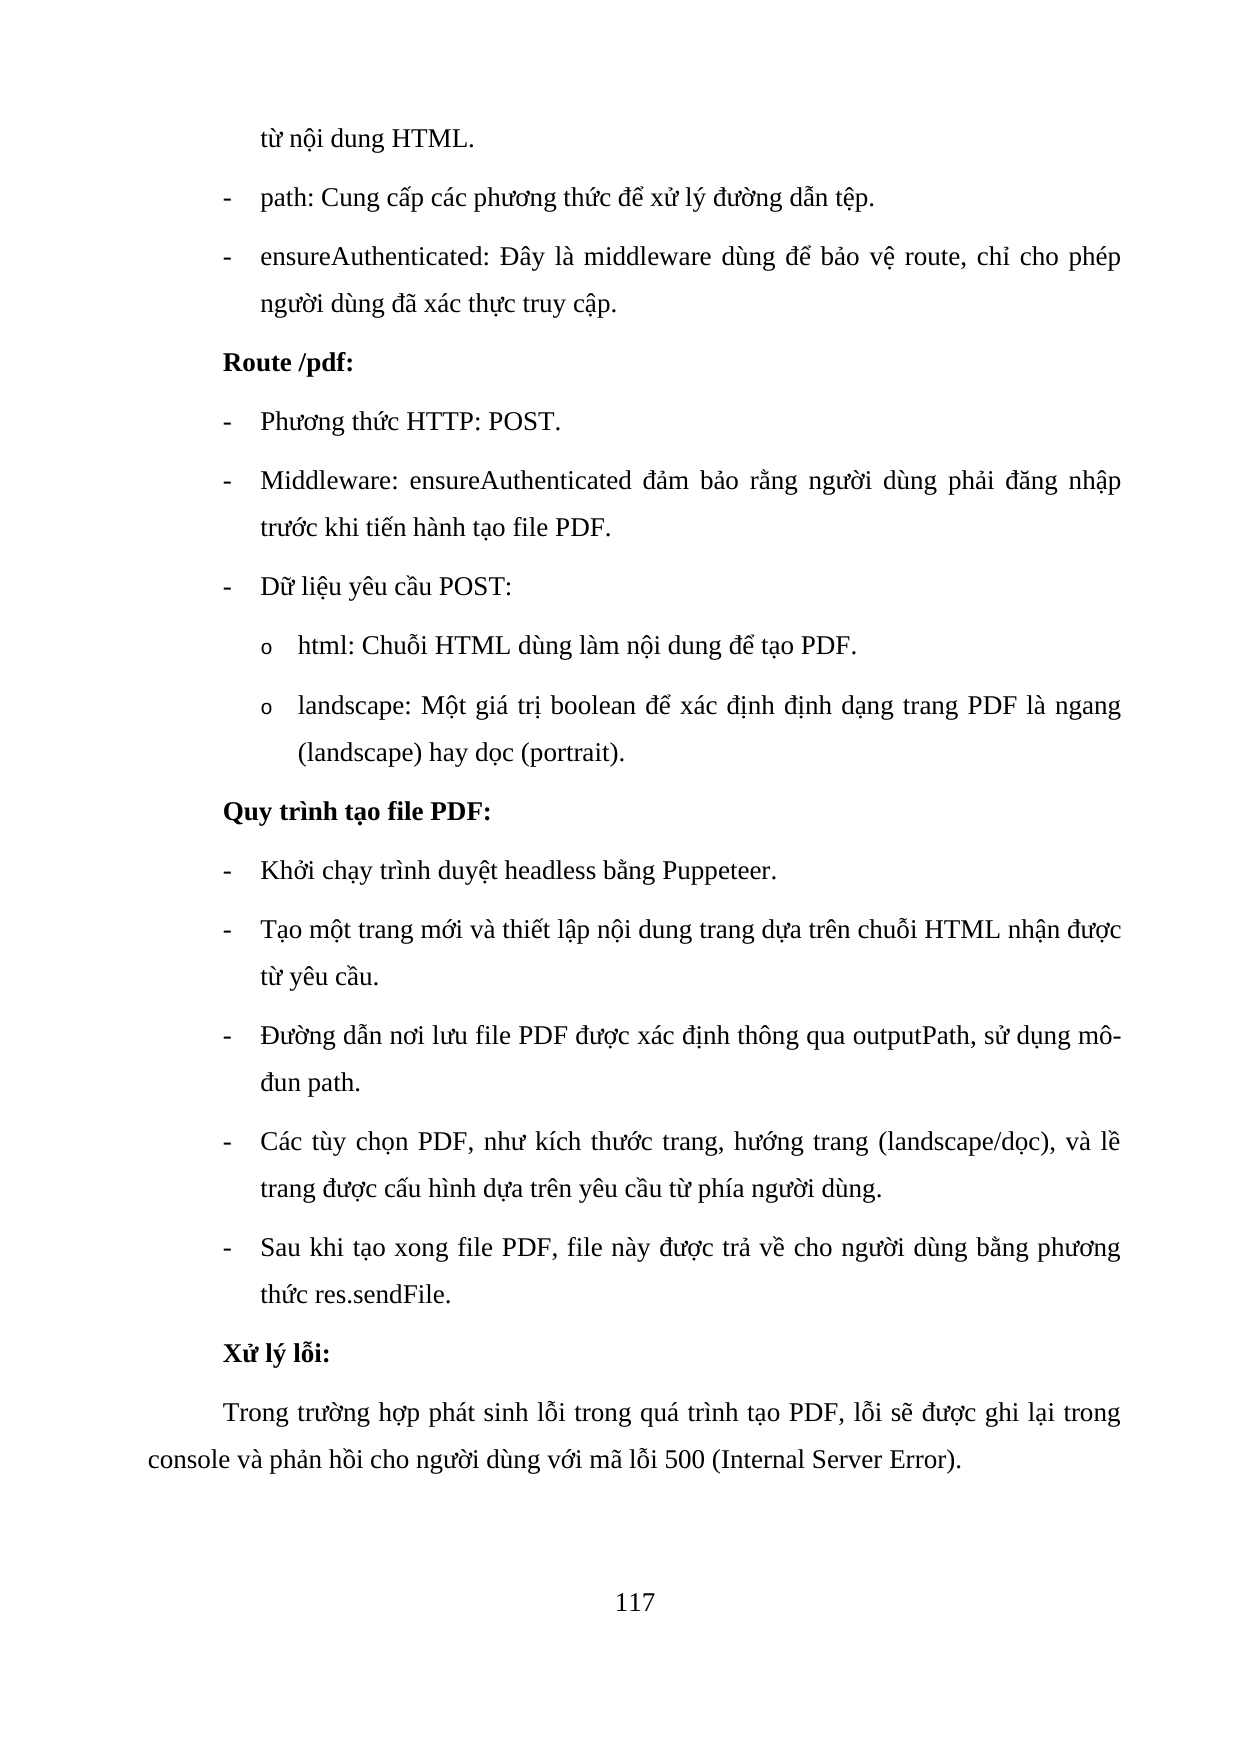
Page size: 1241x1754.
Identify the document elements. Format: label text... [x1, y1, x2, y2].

text Quy trình tạo file PDF: [148, 795, 1122, 826]
list Các tùy chọn PDF, như kích thước trang, hướng trang (landscape/dọc), và lề trang được cấu hình dựa trên yêu cầu từ phía người dùng. [223, 1125, 1122, 1203]
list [223, 122, 1122, 153]
list Khởi chạy trình duyệt headless bằng Puppeteer. [223, 854, 1122, 886]
text Trong trường hợp phát sinh lỗi trong quá trình tạo PDF, lỗi sẽ được ghi lại trong console và phản hồi cho người dùng với mã lỗi 500 (Internal Server Error). [148, 1396, 1122, 1474]
list Đường dẫn nơi lưu file PDF được xác định thông qua outputPath, sử dụng mô-đun path. [223, 1019, 1122, 1097]
text Route /pdf: [148, 346, 1122, 377]
list landscape: Một giá trị boolean để xác định định dạng trang PDF là ngang (landscape) hay dọc (portrait). [260, 689, 1122, 767]
list Tạo một trang mới và thiết lập nội dung trang dựa trên chuỗi HTML nhận được từ yêu cầu. [223, 913, 1122, 991]
list Sau khi tạo xong file PDF, file này được trả về cho người dùng bằng phương thức res.sendFile. [223, 1231, 1122, 1309]
text Xử lý lỗi: [148, 1337, 1122, 1368]
list Middleware: ensureAuthenticated đảm bảo rằng người dùng phải đăng nhập trước khi tiến hành tạo file PDF. [223, 464, 1122, 542]
list html: Chuỗi HTML dùng làm nội dung để tạo PDF. [260, 629, 1122, 661]
list ensureAuthenticated: Đây là middleware dùng để bảo vệ route, chỉ cho phép người dùng đã xác thực truy cập. [223, 240, 1122, 318]
list path: Cung cấp các phương thức để xử lý đường dẫn tệp. [223, 181, 1122, 212]
list Phương thức HTTP: POST. [223, 405, 1122, 436]
list Dữ liệu yêu cầu POST: [223, 570, 1122, 601]
